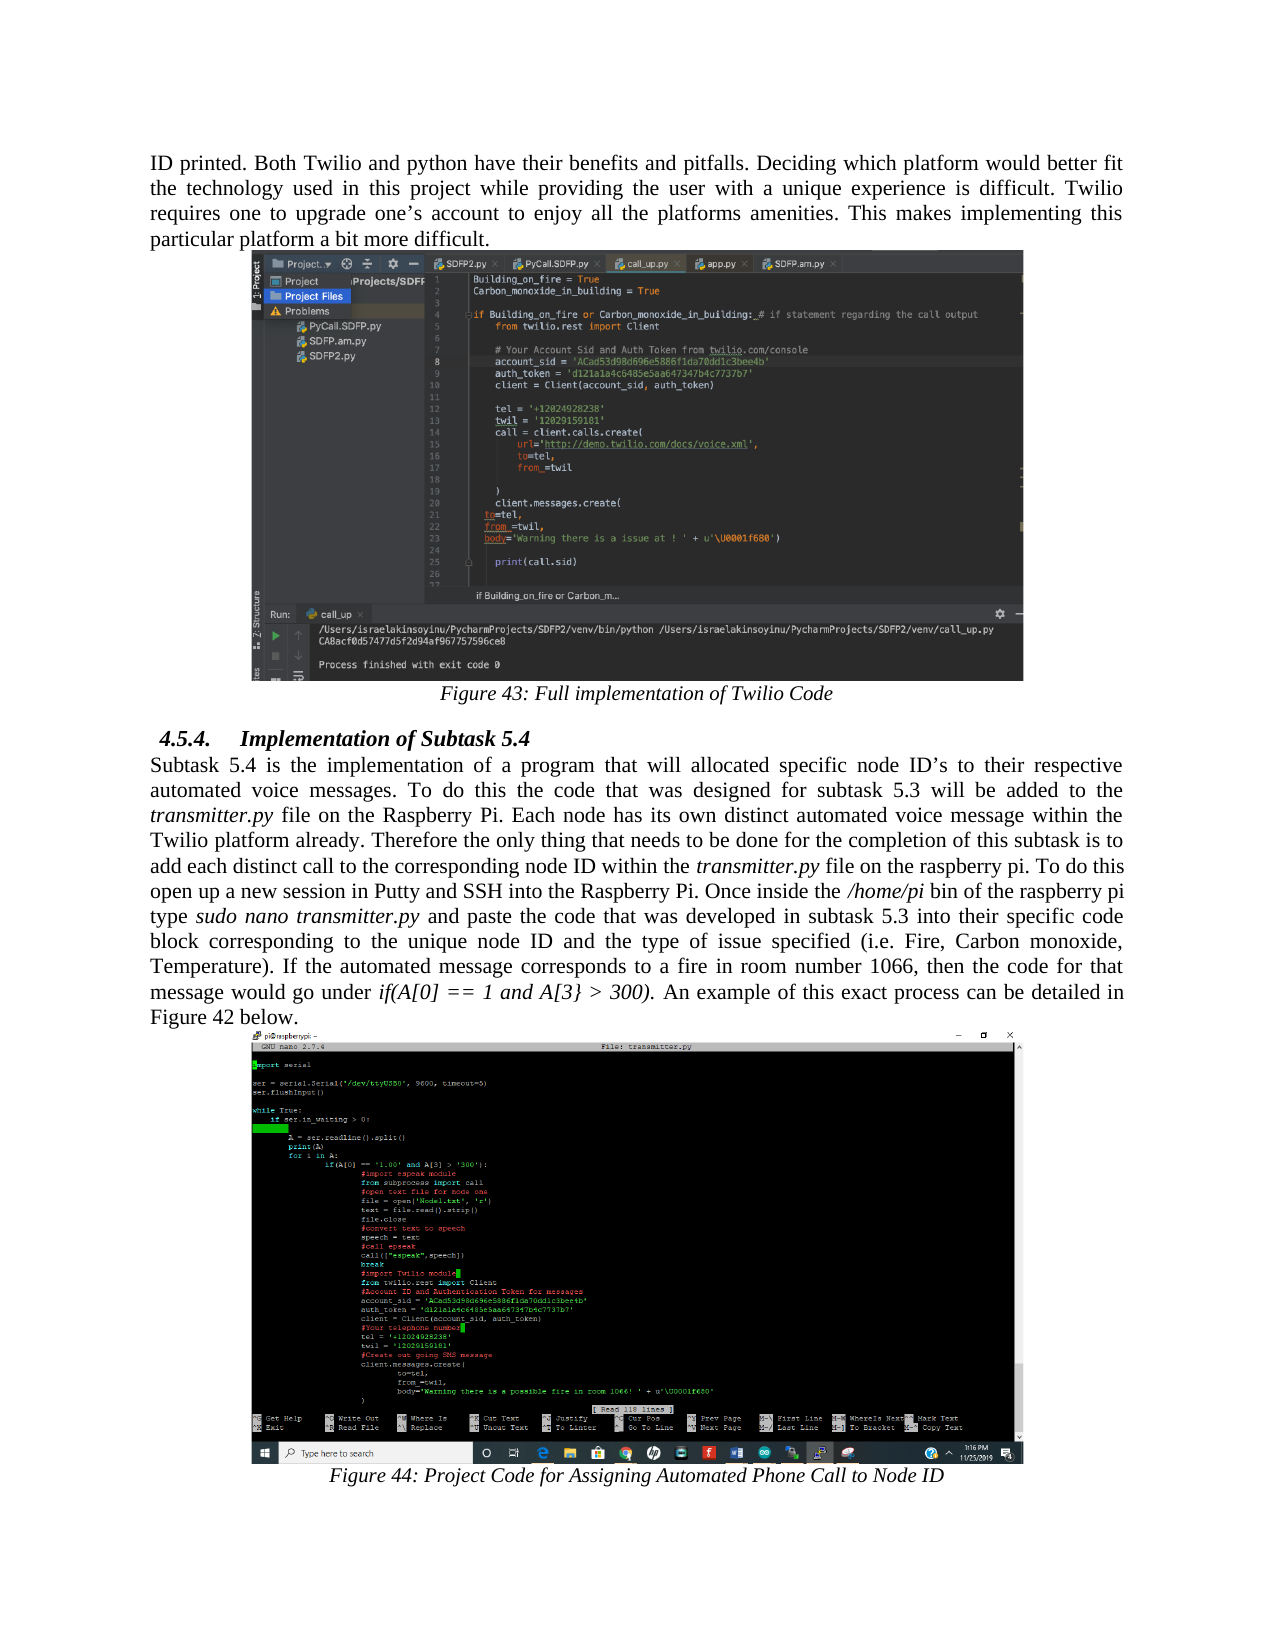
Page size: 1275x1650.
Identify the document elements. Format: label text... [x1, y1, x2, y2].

text Figure 44: Project Code for Assigning Automated Phone Call to Node ID [150, 1463, 1125, 1487]
picture [251, 250, 1024, 681]
list Implementation of Subtask 5.4 [159, 726, 1125, 752]
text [150, 150, 1125, 251]
text Subtask 5.4 is the implementation of a program that will allocated specific node ID’s to their respective automated voice messages. To do this the code that was designed for subtask 5.3 will be added to the transmitter.py file on the Raspberry Pi. Each node has its own distinct automated voice message within the Twilio platform already. Therefore the only thing that needs to be done for the completion of this subtask is to add each distinct call to the corresponding node ID within the transmitter.py file on the raspberry pi. To do this open up a new session in Putty and SSH into the Raspberry Pi. Once inside the /home/pi bin of the raspberry pi type sudo nano transmitter.py and paste the code that was developed in subtask 5.3 into their specific code block corresponding to the unique node ID and the type of issue specified (i.e. Fire, Carbon monoxide, Temperature). If the automated message corresponds to a fire in room number 1066, then the code for that message would go under if(A[0] == 1 and A[3} > 300). An example of this exact process can be detailed in Figure 42 below. [150, 752, 1125, 1029]
picture [251, 1029, 1024, 1464]
text Figure 43: Full implementation of Twilio Code [150, 681, 1125, 705]
